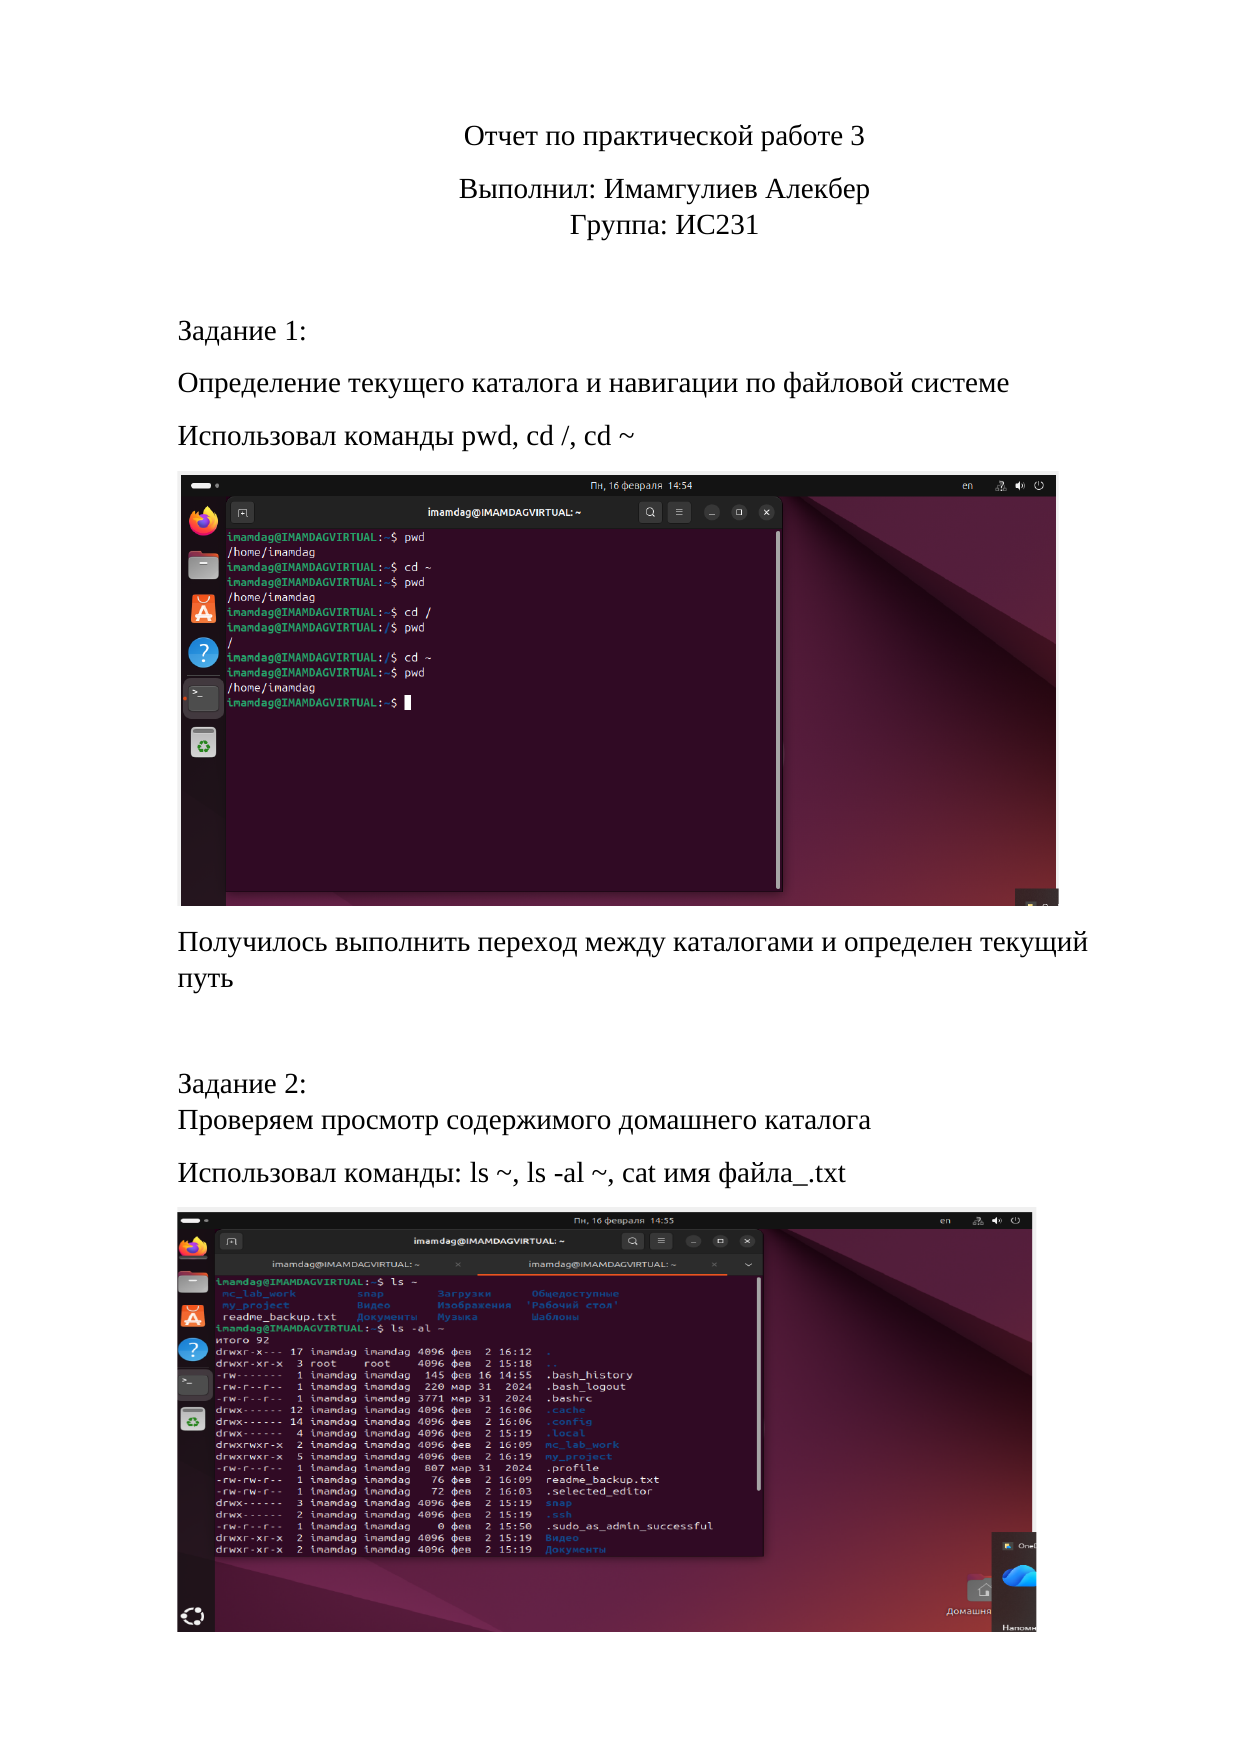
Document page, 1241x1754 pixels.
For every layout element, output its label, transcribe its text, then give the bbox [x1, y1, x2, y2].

text Выполнил: Имамгулиев Алекбер Группа: ИС231 [177, 171, 1152, 241]
picture [177, 471, 1059, 906]
text Получилось выполнить переход между каталогами и определен текущий путь [177, 924, 1152, 994]
picture [177, 1207, 1037, 1632]
text Задание 2: Проверяем просмотр содержимого домашнего каталога [177, 1066, 1152, 1136]
text Использовал команды: ls ~, ls -al ~, cat имя файла_.txt [177, 1155, 1152, 1189]
text Задание 1: [177, 313, 1152, 346]
text Определение текущего каталога и навигации по файловой системе [177, 366, 1152, 399]
text Отчет по практической работе 3 [177, 118, 1152, 152]
text Использовал команды pwd, cd /, cd ~ [177, 418, 1152, 452]
